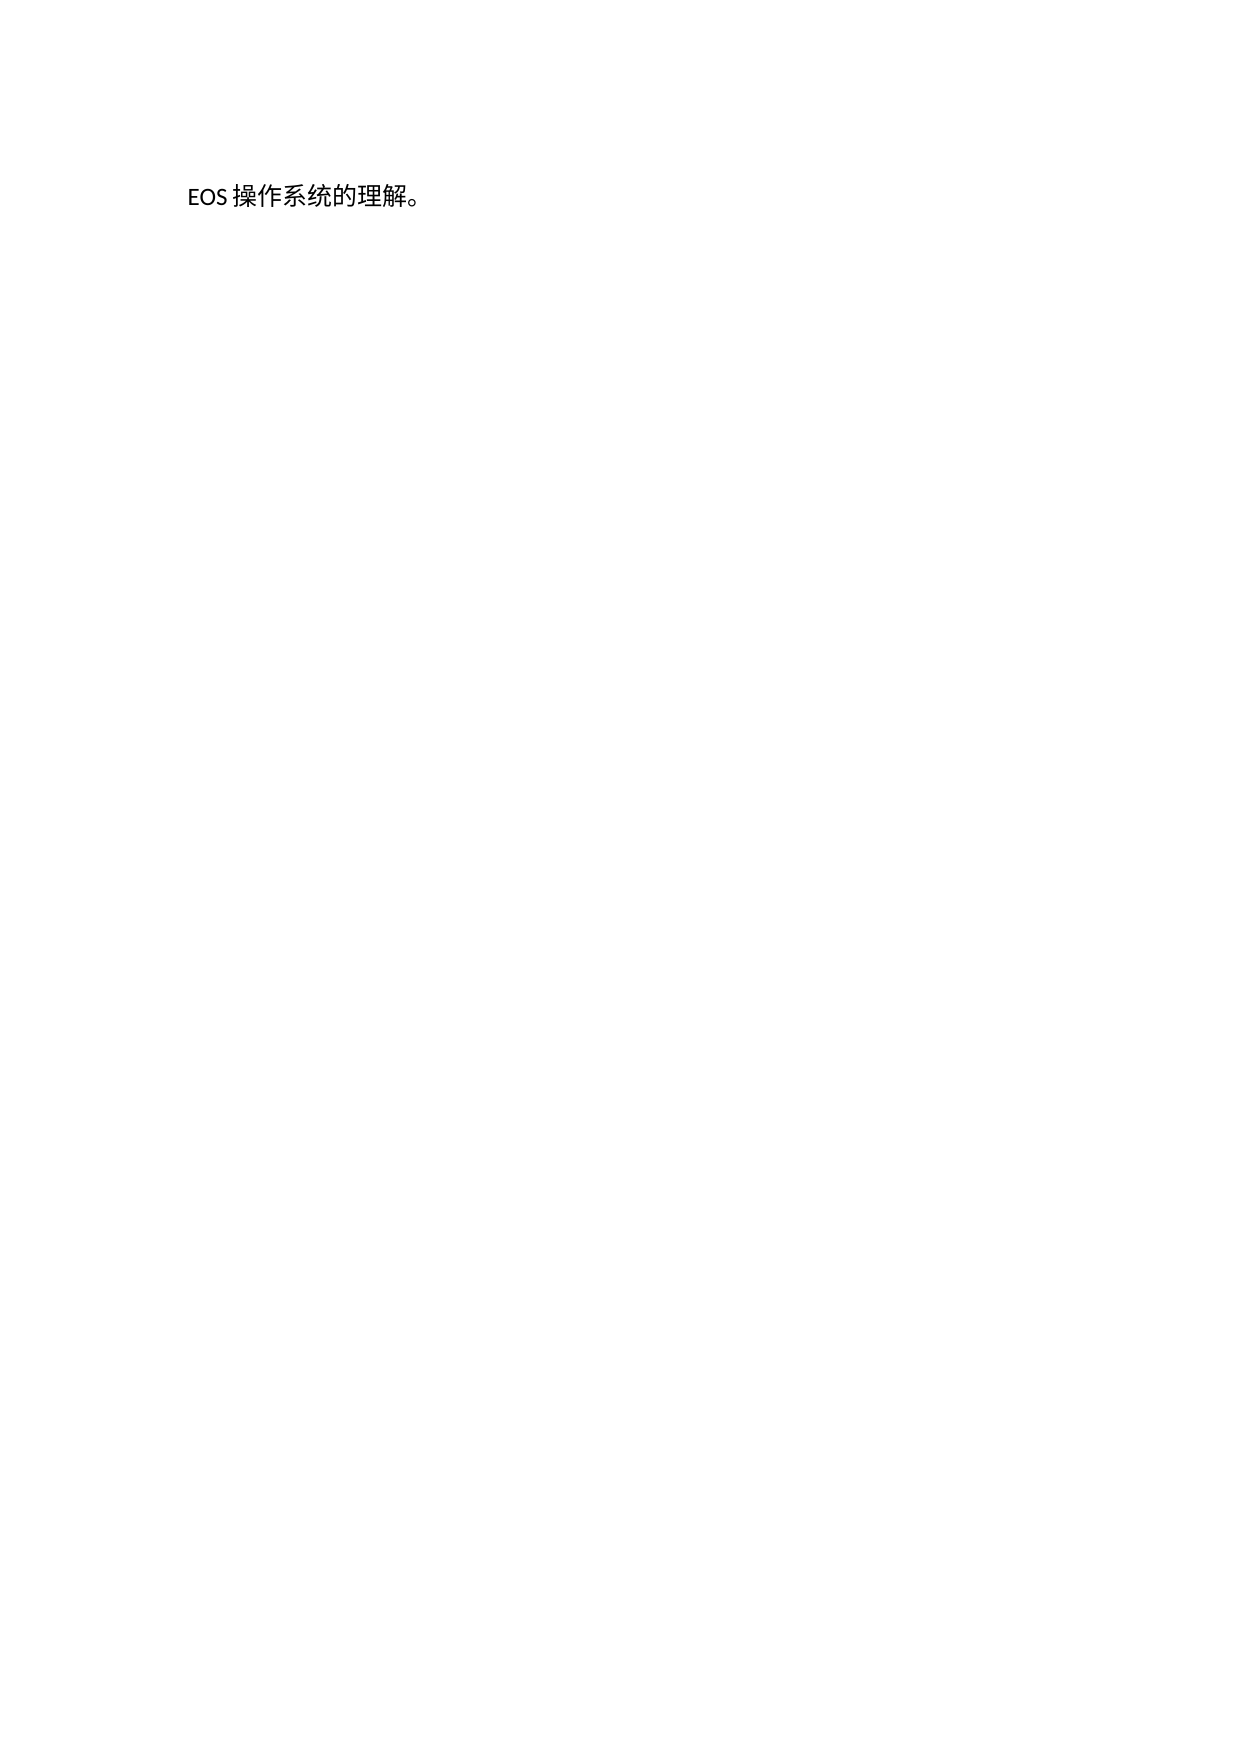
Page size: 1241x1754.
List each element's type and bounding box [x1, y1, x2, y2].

text [187, 162, 1053, 227]
